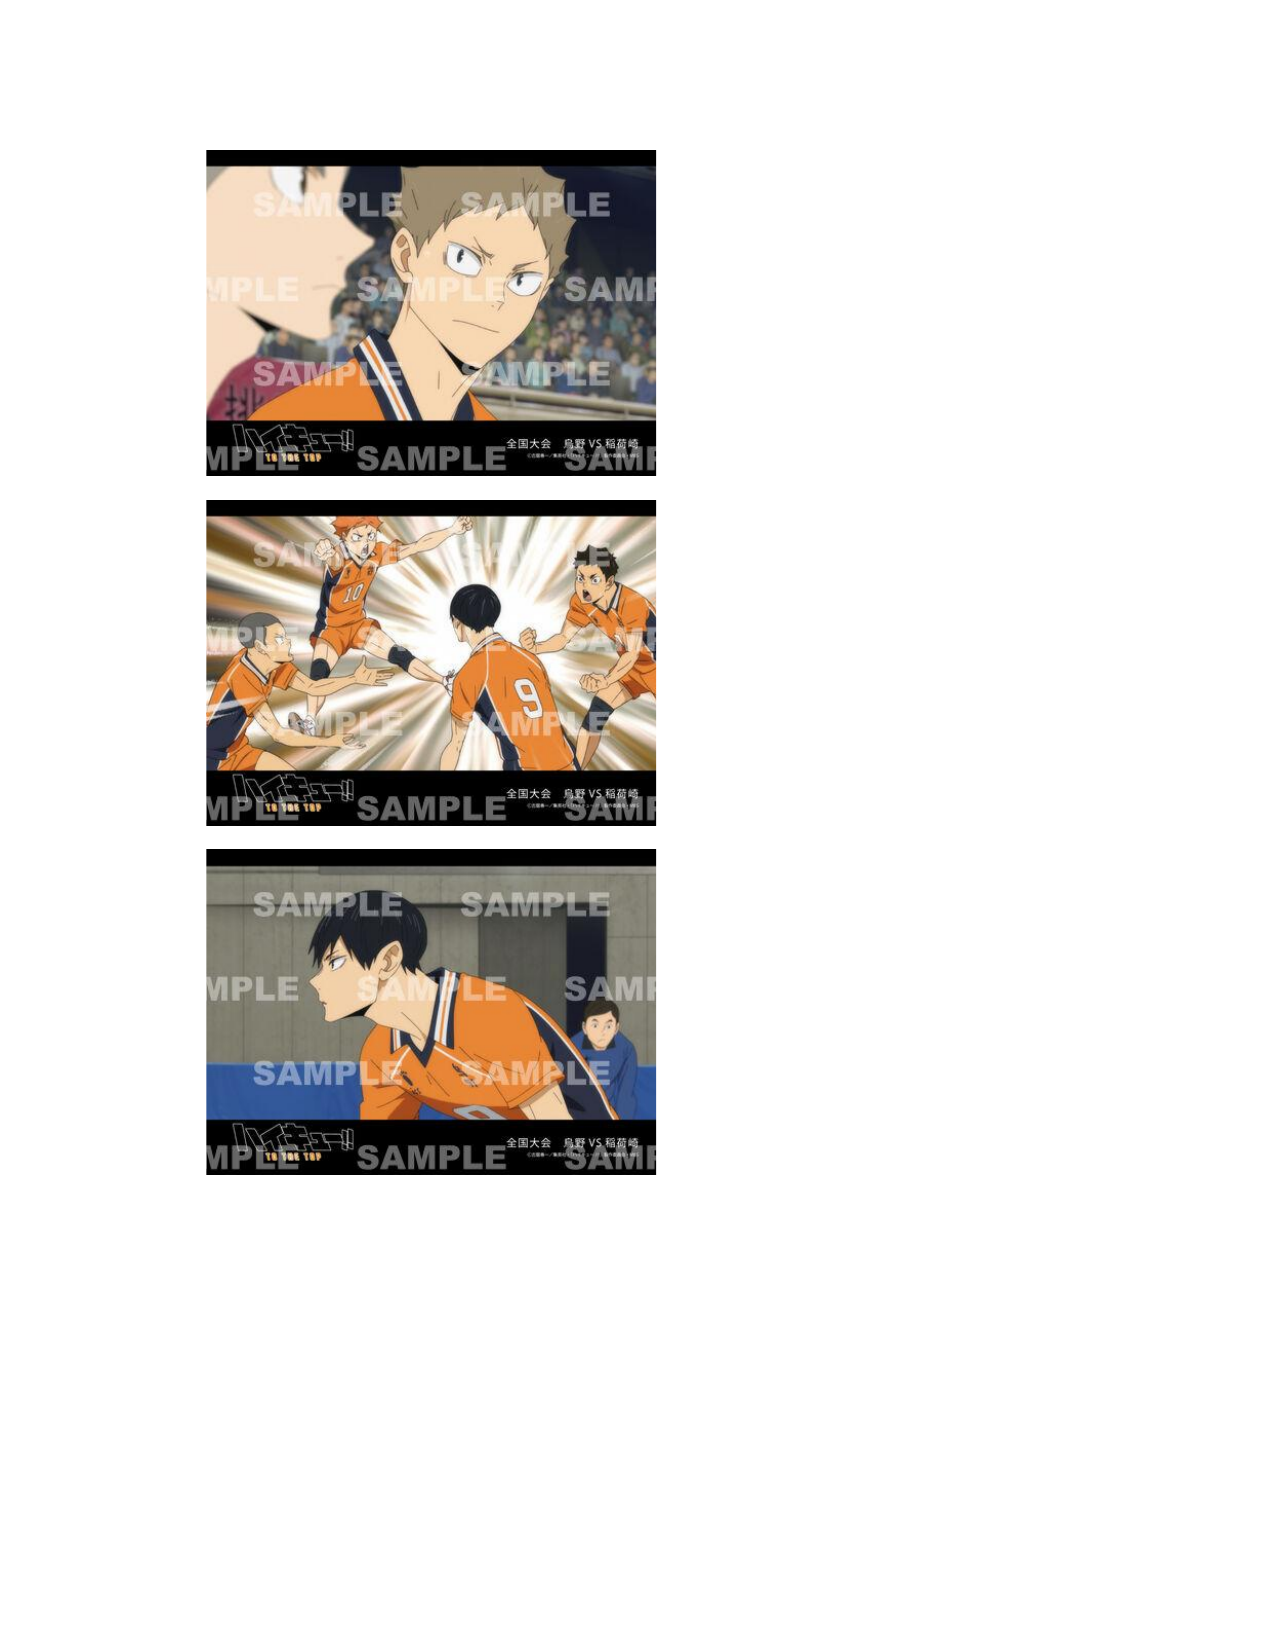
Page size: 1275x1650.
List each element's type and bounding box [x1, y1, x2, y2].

picture [206, 849, 657, 1175]
picture [206, 150, 657, 476]
picture [206, 500, 657, 826]
